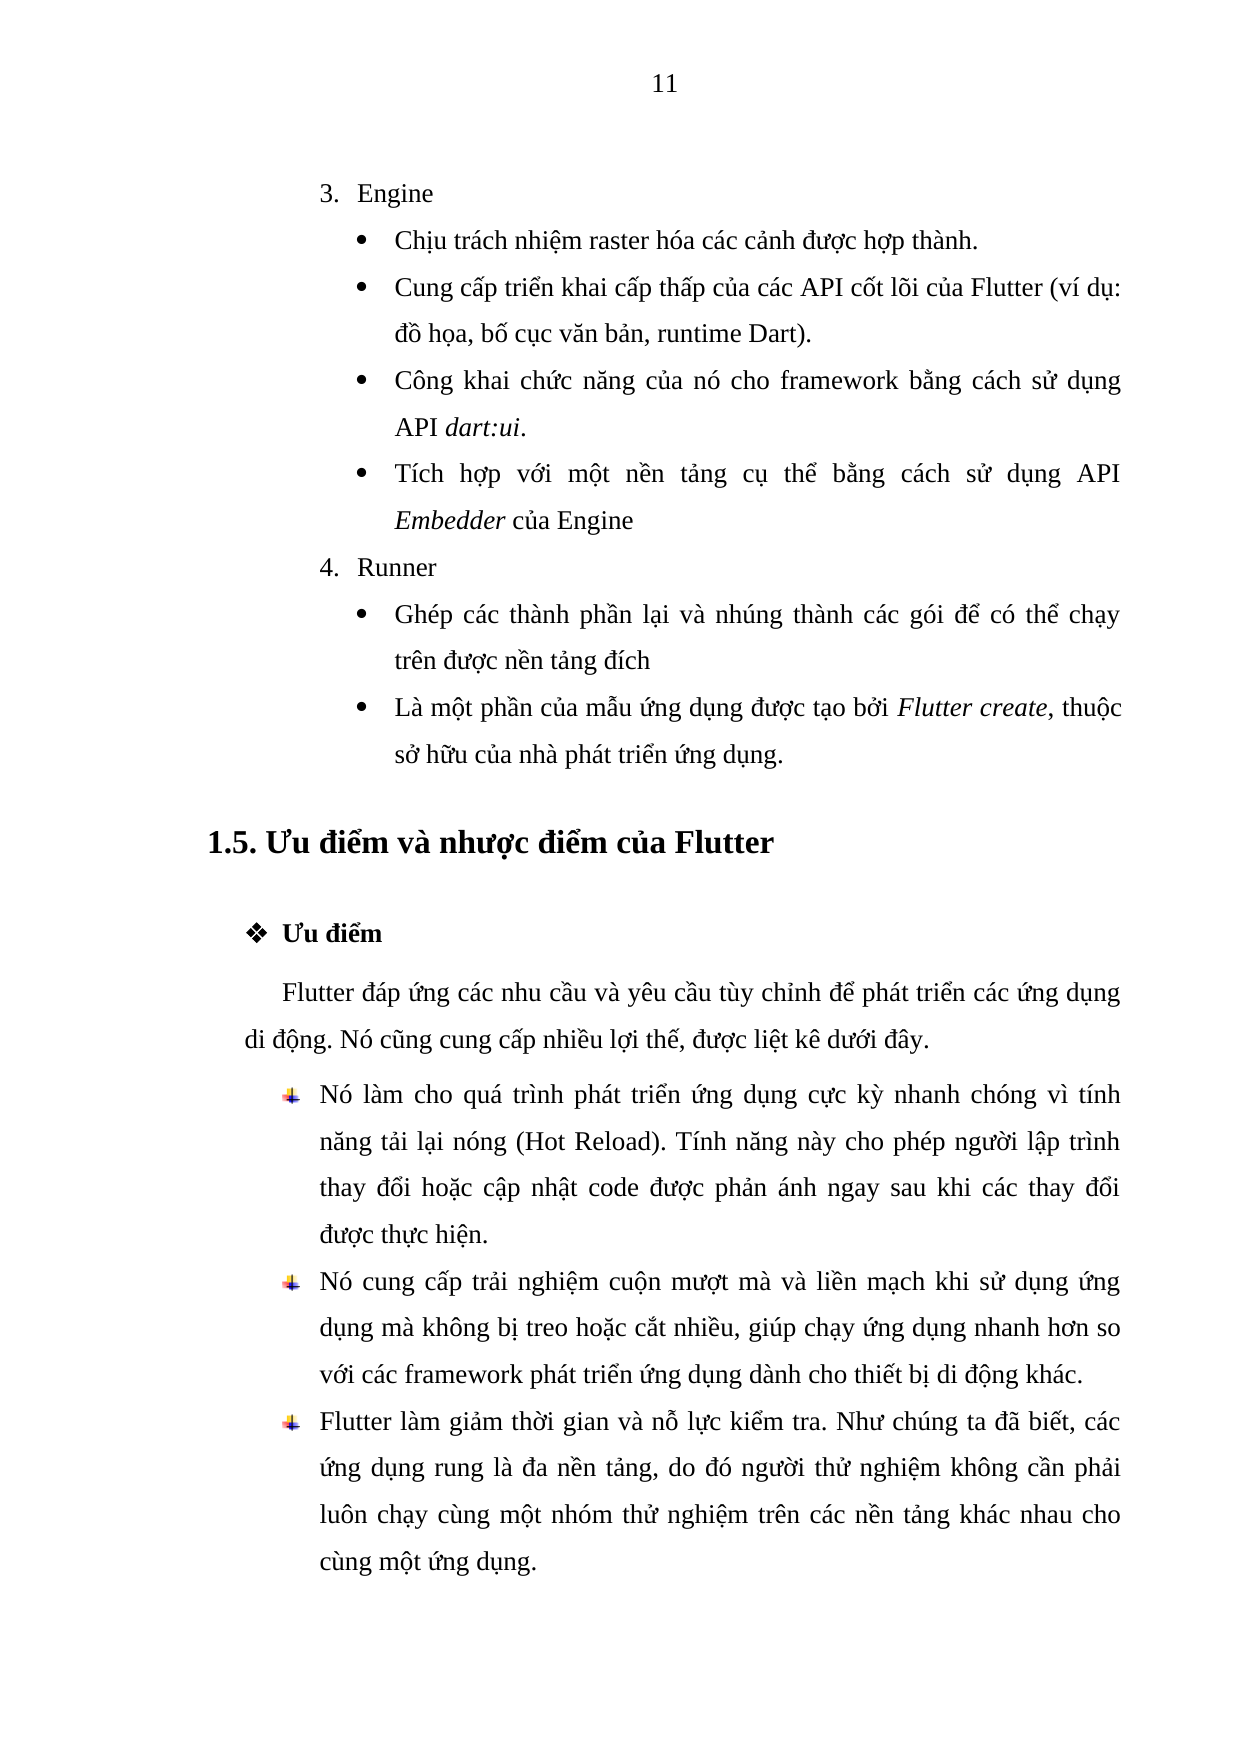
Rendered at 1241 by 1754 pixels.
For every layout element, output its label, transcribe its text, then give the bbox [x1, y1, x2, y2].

text Flutter đáp ứng các nhu cầu và yêu cầu tùy chỉnh để phát triển các ứng dụng di động. Nó cũng cung cấp nhiều lợi thế, được liệt kê dưới đây. [244, 976, 1122, 1054]
list Là một phần của mẫu ứng dụng được tạo bởi Flutter create, thuộc sở hữu của nhà phát triển ứng dụng. [357, 691, 1122, 769]
picture [282, 1413, 300, 1431]
picture [282, 1273, 300, 1291]
list Chịu trách nhiệm raster hóa các cảnh được hợp thành. [357, 224, 1122, 255]
list Ưu điểm [244, 917, 1122, 948]
list Nó cung cấp trải nghiệm cuộn mượt mà và liền mạch khi sử dụng ứng dụng mà không bị treo hoặc cắt nhiều, giúp chạy ứng dụng nhanh hơn so với các framework phát triển ứng dụng dành cho thiết bị di động khác. [282, 1265, 1122, 1389]
subtitle 1.5. Ưu điểm và nhược điểm của Flutter [207, 822, 1122, 860]
list Ghép các thành phần lại và nhúng thành các gói để có thể chạy trên được nền tảng đích [357, 598, 1122, 676]
list Tích hợp với một nền tảng cụ thể bằng cách sử dụng API Embedder của Engine [357, 458, 1122, 536]
list Engine [319, 177, 1122, 208]
picture [282, 1086, 300, 1104]
list Runner [319, 551, 1122, 582]
list Nó làm cho quá trình phát triển ứng dụng cực kỳ nhanh chóng vì tính năng tải lại nóng (Hot Reload). Tính năng này cho phép người lập trình thay đổi hoặc cập nhật code được phản ánh ngay sau khi các thay đổi được thực hiện. [282, 1078, 1122, 1249]
list Flutter làm giảm thời gian và nỗ lực kiểm tra. Như chúng ta đã biết, các ứng dụng rung là đa nền tảng, do đó người thử nghiệm không cần phải luôn chạy cùng một nhóm thử nghiệm trên các nền tảng khác nhau cho cùng một ứng dụng. [282, 1405, 1122, 1576]
list Công khai chức năng của nó cho framework bằng cách sử dụng API dart:ui. [357, 364, 1122, 442]
list Cung cấp triển khai cấp thấp của các API cốt lõi của Flutter (ví dụ: đồ họa, bố cục văn bản, runtime Dart). [357, 271, 1122, 349]
